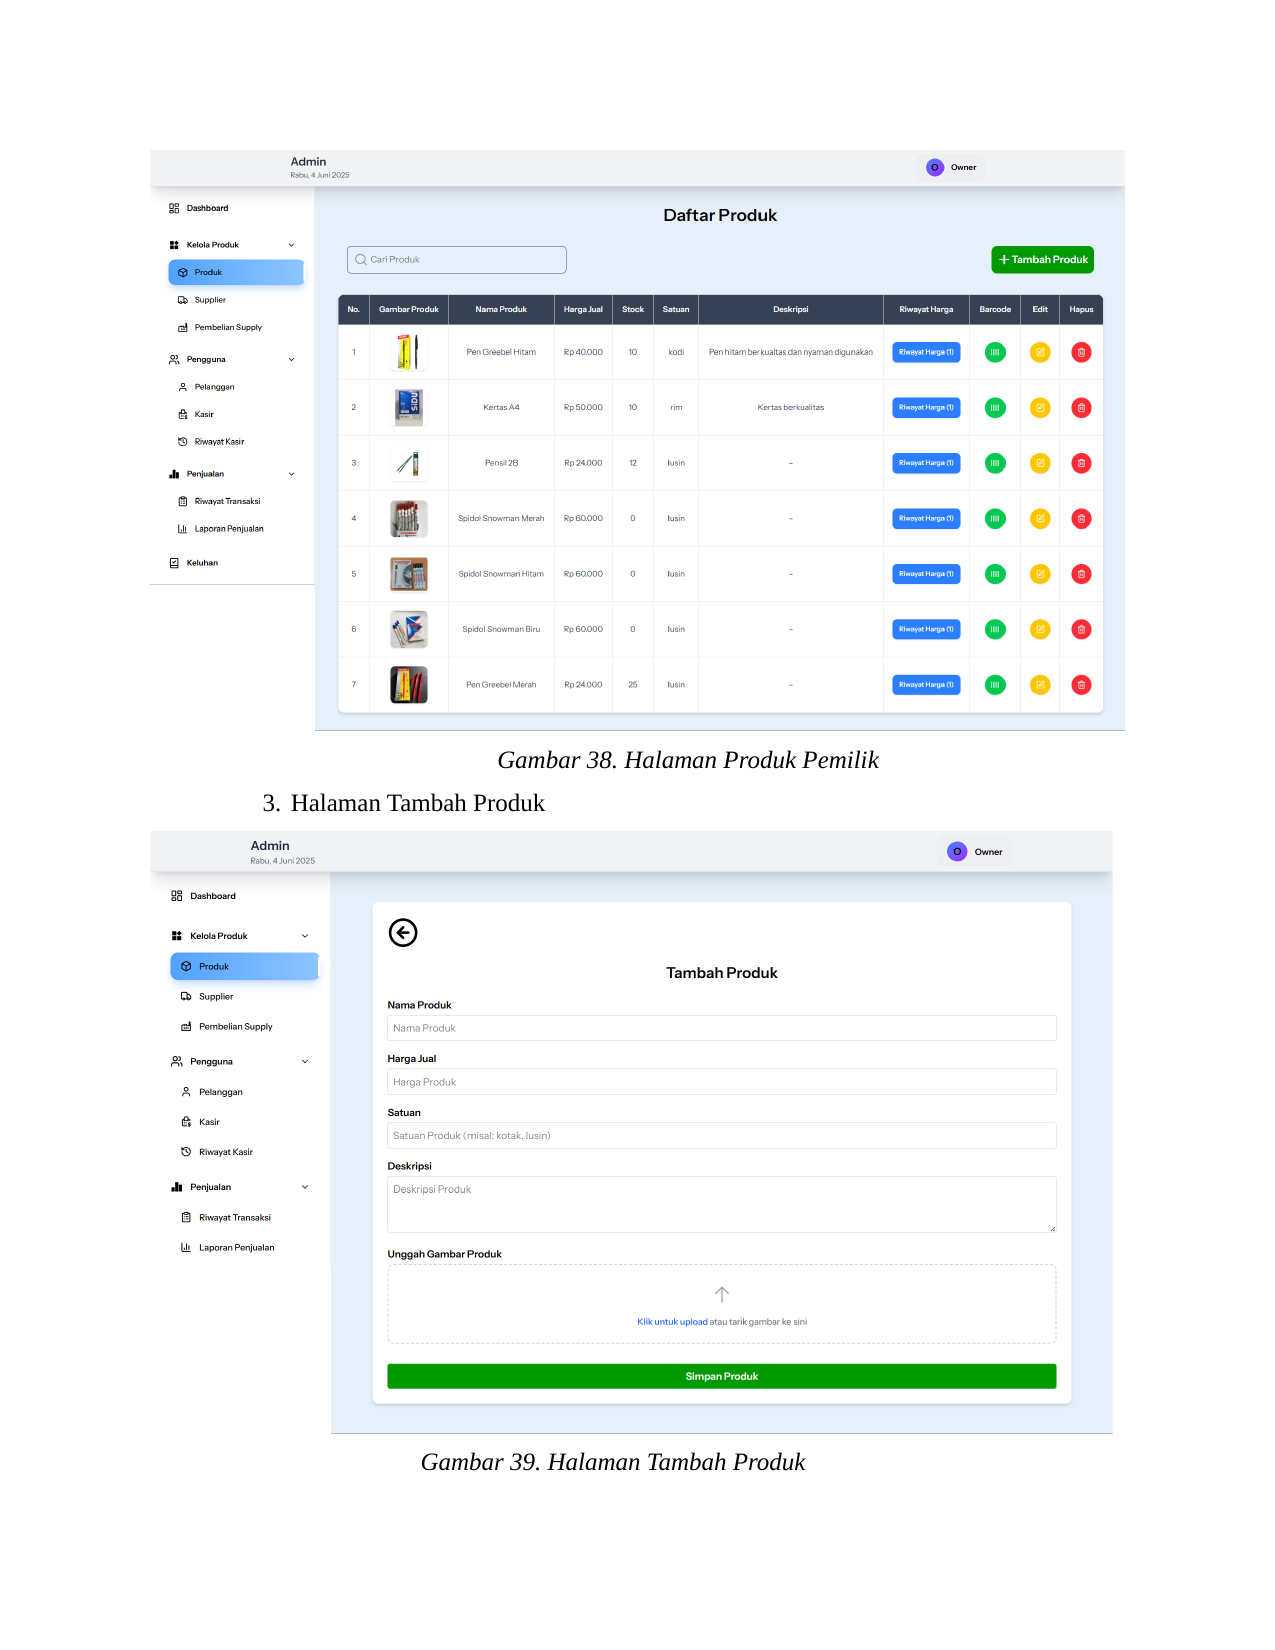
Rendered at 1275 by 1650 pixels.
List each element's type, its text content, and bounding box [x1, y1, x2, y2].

list Halaman Tambah Produk [262, 788, 1125, 817]
picture [150, 831, 1113, 1434]
text Gambar 38. Halaman Produk Pemilik [291, 745, 1087, 774]
picture [150, 150, 1125, 731]
text Gambar 39. Halaman Tambah Produk [225, 1447, 1003, 1476]
